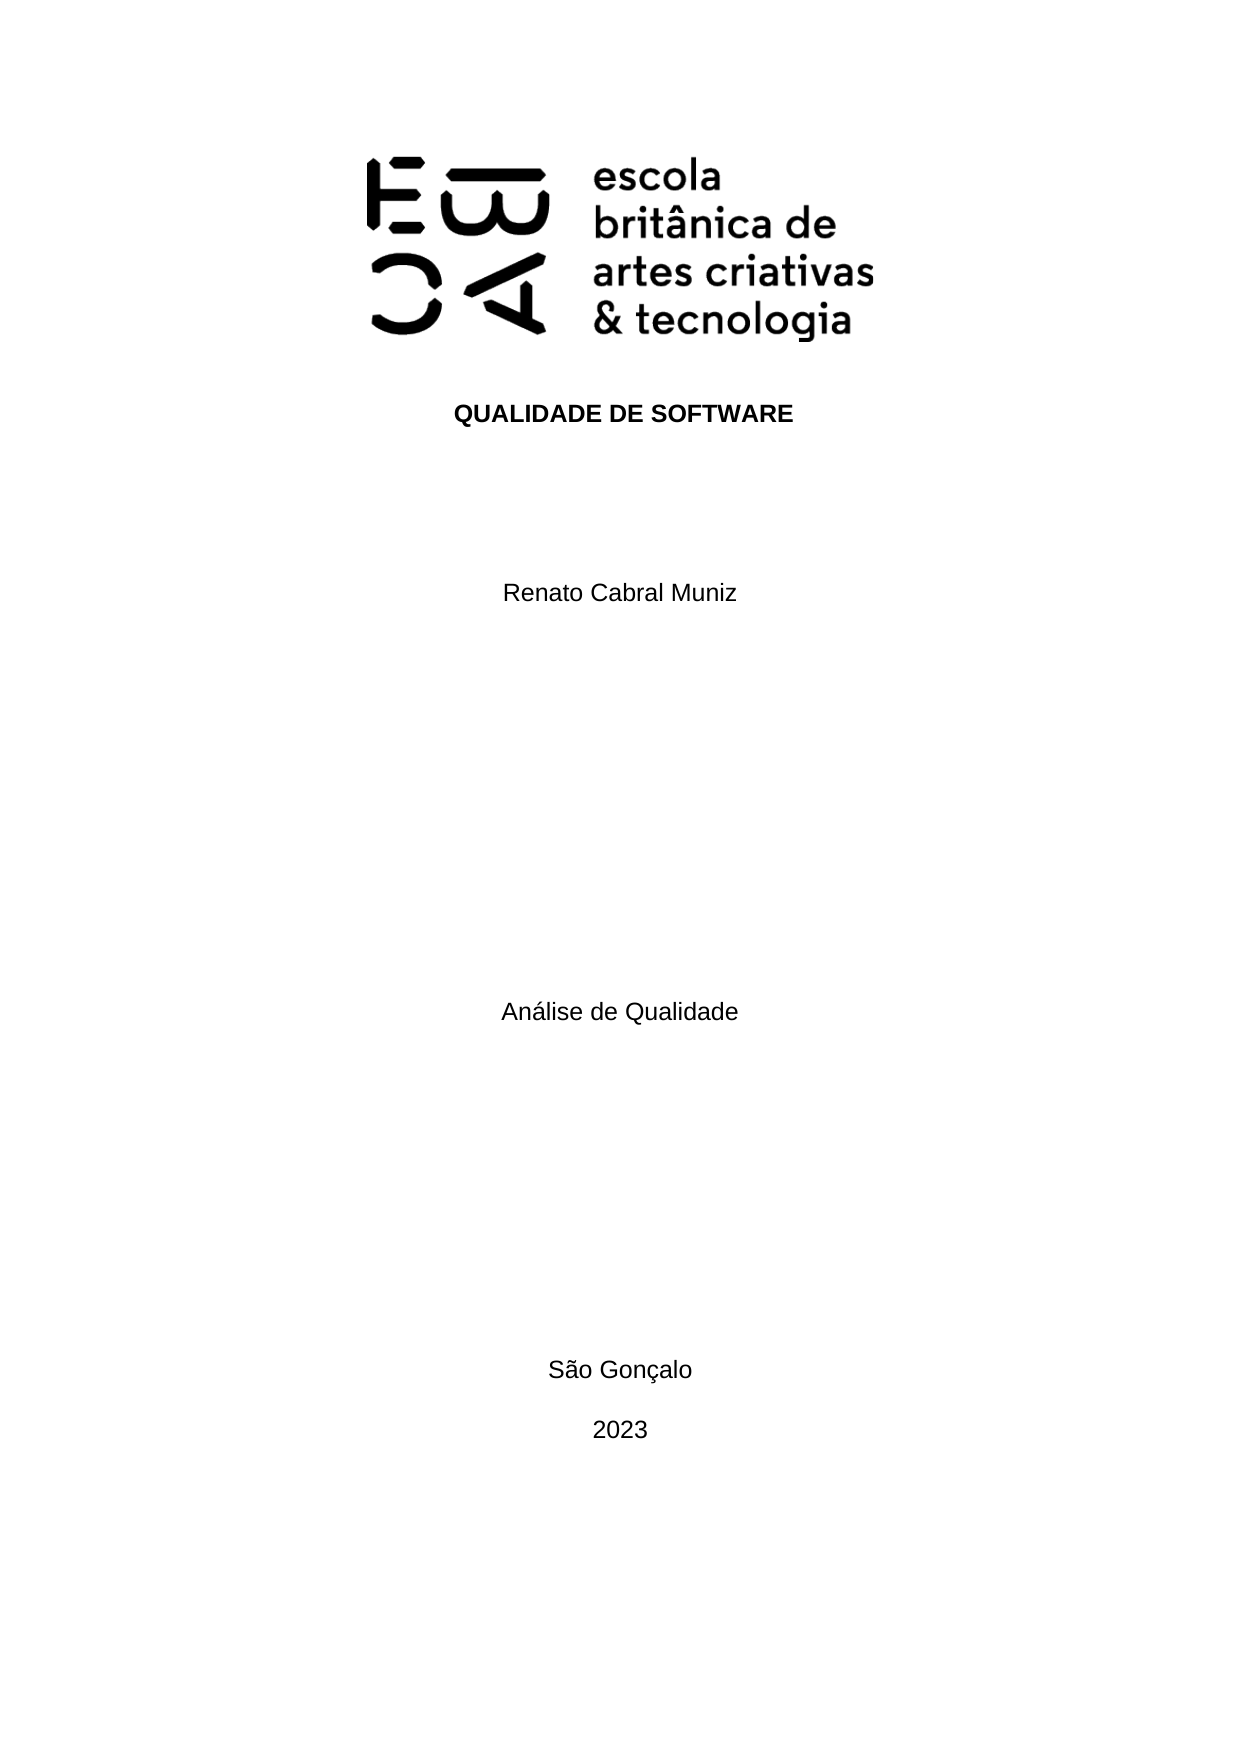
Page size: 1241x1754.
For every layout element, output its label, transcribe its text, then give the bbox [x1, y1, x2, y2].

text 2023 [177, 1415, 1063, 1444]
text São Gonçalo [177, 1355, 1063, 1384]
text QUALIDADE DE SOFTWARE [177, 399, 1063, 427]
picture [367, 147, 874, 342]
text Renato Cabral Muniz [177, 578, 1063, 607]
text Análise de Qualidade [177, 997, 1063, 1025]
